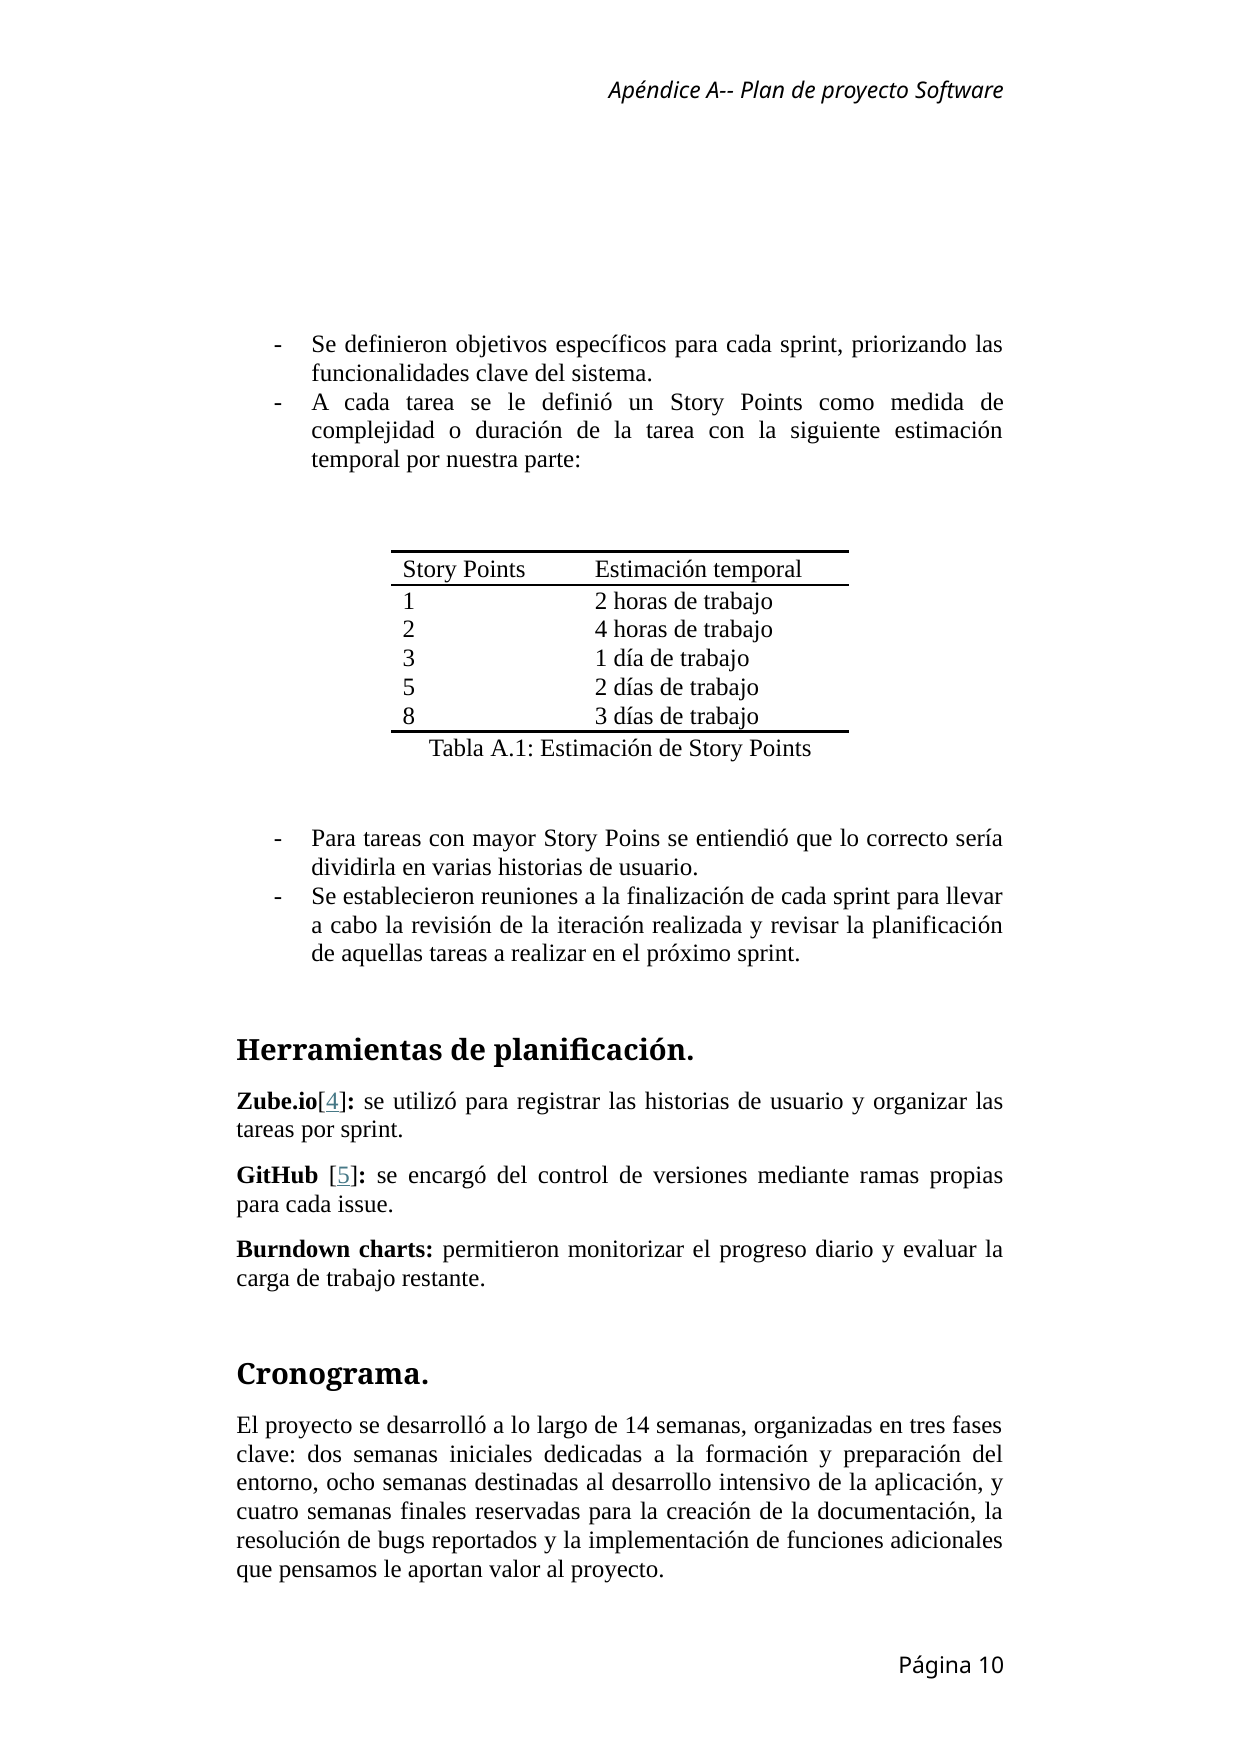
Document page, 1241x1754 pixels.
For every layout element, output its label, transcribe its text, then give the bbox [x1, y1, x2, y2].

table_cell 3 días de trabajo [583, 701, 849, 729]
table_cell 1 [391, 586, 583, 614]
text Tabla A.1: Estimación de Story Points [236, 733, 1004, 761]
table_cell 2 [391, 615, 583, 643]
table_cell 2 horas de trabajo [583, 586, 849, 614]
table_cell 2 días de trabajo [583, 672, 849, 701]
table_header Story Points [391, 553, 583, 584]
text Herramientas de planificación. [236, 1029, 1004, 1069]
table_cell 4 horas de trabajo [583, 615, 849, 643]
table_cell 5 [391, 672, 583, 701]
table_cell 8 [391, 701, 583, 729]
text GitHub : se encargó del control de versiones mediante ramas propias para cada issue. [236, 1160, 1004, 1217]
table_header Estimación temporal [583, 553, 849, 584]
text Cronograma. [236, 1354, 1004, 1393]
text El proyecto se desarrolló a lo largo de 14 semanas, organizadas en tres fases clave: dos semanas iniciales dedicadas a la formación y preparación del entorno, ocho semanas destinadas al desarrollo intensivo de la aplicación, y cuatro semanas finales reservadas para la creación de la documentación, la resolución de bugs reportados y la implementación de funciones adicionales que pensamos le aportan valor al proyecto. [236, 1410, 1004, 1582]
text Zube.io: se utilizó para registrar las historias de usuario y organizar las tareas por sprint. [236, 1086, 1004, 1143]
text Burndown charts: permitieron monitorizar el progreso diario y evaluar la carga de trabajo restante. [236, 1234, 1004, 1292]
list A cada tarea se le definió un Story Points como medida de complejidad o duración de la tarea con la siguiente estimación temporal por nuestra parte: [274, 387, 1004, 473]
list Para tareas con mayor Story Poins se entiendió que lo correcto sería dividirla en varias historias de usuario. [274, 823, 1004, 881]
table_cell 1 día de trabajo [583, 643, 849, 672]
list Se establecieron reuniones a la finalización de cada sprint para llevar a cabo la revisión de la iteración realizada y revisar la planificación de aquellas tareas a realizar en el próximo sprint. [274, 881, 1004, 967]
table_cell 3 [391, 643, 583, 672]
list Se definieron objetivos específicos para cada sprint, priorizando las funcionalidades clave del sistema. [274, 329, 1004, 387]
